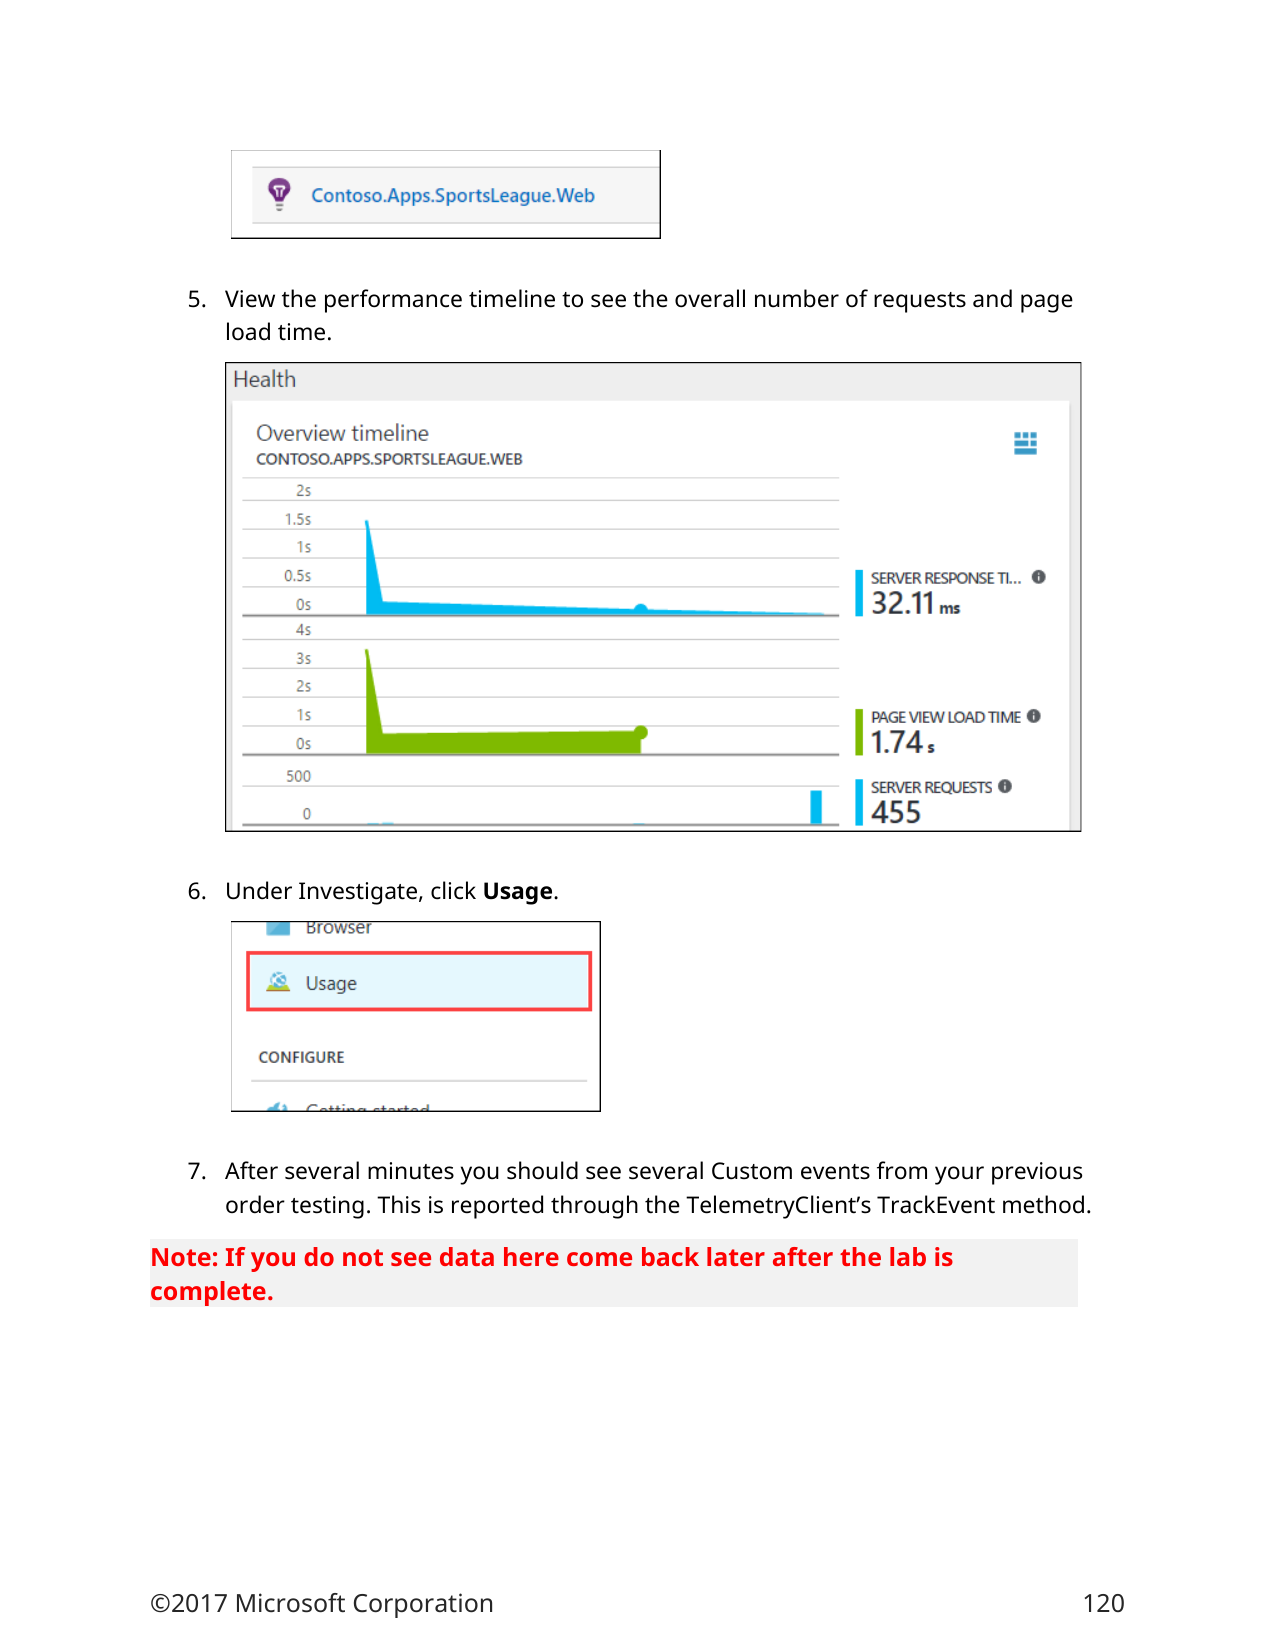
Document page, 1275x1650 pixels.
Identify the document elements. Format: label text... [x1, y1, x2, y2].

picture [225, 362, 1082, 832]
list After several minutes you should see several Custom events from your previous order testing. This is reported through the TelemetryClient’s TrackEvent method. [187, 1155, 1125, 1220]
list Under Investigate, click Usage. [187, 875, 1125, 906]
text Note: If you do not see data here come back later after the lab is complete. [150, 1239, 1078, 1307]
list View the performance timeline to see the overall number of requests and page load time. [187, 282, 1125, 347]
picture [231, 150, 661, 239]
picture [231, 921, 601, 1112]
